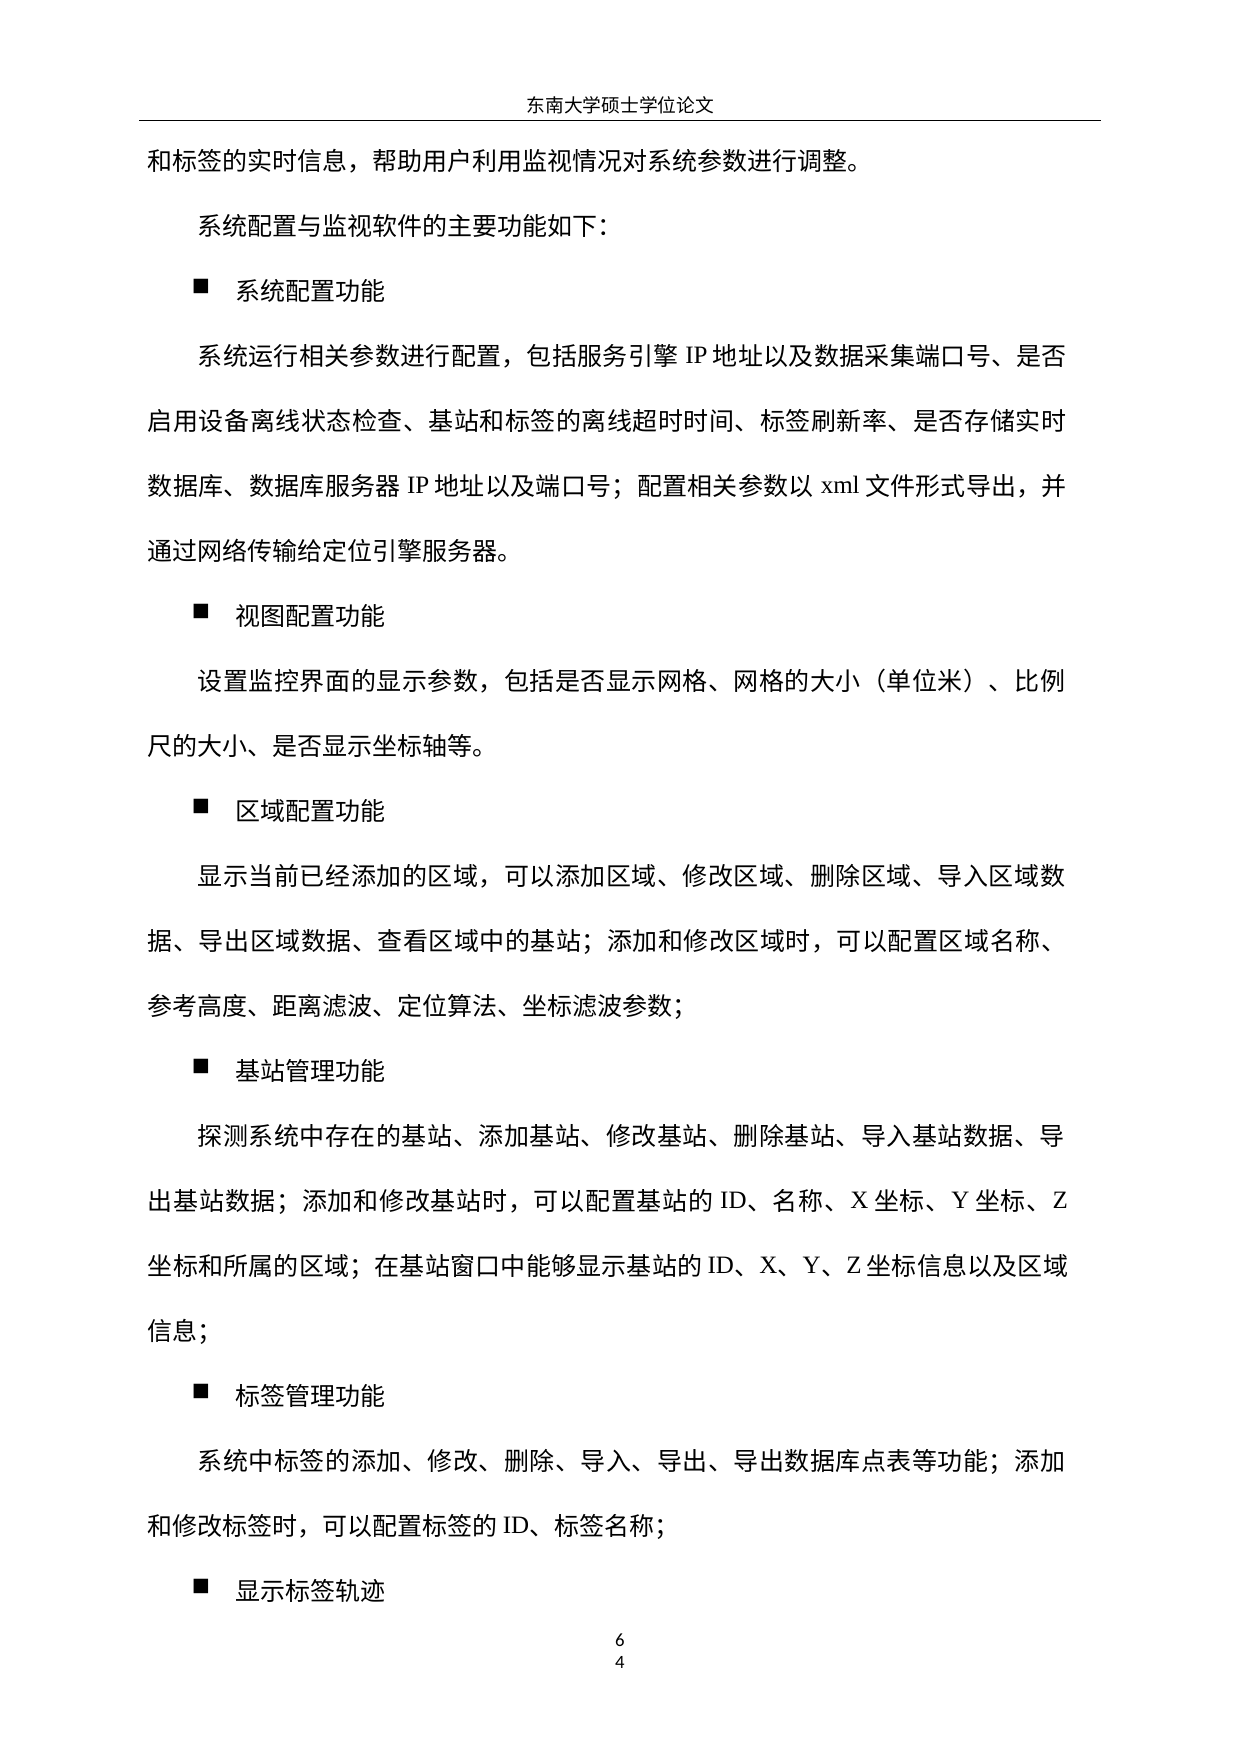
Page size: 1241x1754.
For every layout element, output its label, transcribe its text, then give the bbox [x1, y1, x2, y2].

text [148, 127, 1068, 192]
text 系统配置与监视软件的主要功能如下： [148, 192, 1068, 257]
list 系统配置功能 [191, 257, 1068, 322]
list 标签管理功能 [191, 1362, 1068, 1427]
list 基站管理功能 [191, 1037, 1068, 1102]
text 系统中标签的添加、修改、删除、导入、导出、导出数据库点表等功能；添加和修改标签时，可以配置标签的ID、标签名称； [148, 1427, 1068, 1557]
text 设置监控界面的显示参数，包括是否显示网格、网格的大小（单位米）、比例尺的大小、是否显示坐标轴等。 [148, 647, 1068, 777]
list 视图配置功能 [191, 582, 1068, 647]
text 系统运行相关参数进行配置，包括服务引擎IP地址以及数据采集端口号、是否启用设备离线状态检查、基站和标签的离线超时时间、标签刷新率、是否存储实时数据库、数据库服务器IP地址以及端口号；配置相关参数以xml文件形式导出，并通过网络传输给定位引擎服务器。 [148, 322, 1068, 582]
text 探测系统中存在的基站、添加基站、修改基站、删除基站、导入基站数据、导出基站数据；添加和修改基站时，可以配置基站的ID、名称、X坐标、Y坐标、Z坐标和所属的区域；在基站窗口中能够显示基站的ID、X、Y、Z坐标信息以及区域信息； [148, 1102, 1068, 1362]
list 显示标签轨迹 [191, 1557, 1068, 1622]
text 显示当前已经添加的区域，可以添加区域、修改区域、删除区域、导入区域数据、导出区域数据、查看区域中的基站；添加和修改区域时，可以配置区域名称、参考高度、距离滤波、定位算法、坐标滤波参数； [148, 842, 1068, 1037]
list 区域配置功能 [191, 777, 1068, 842]
